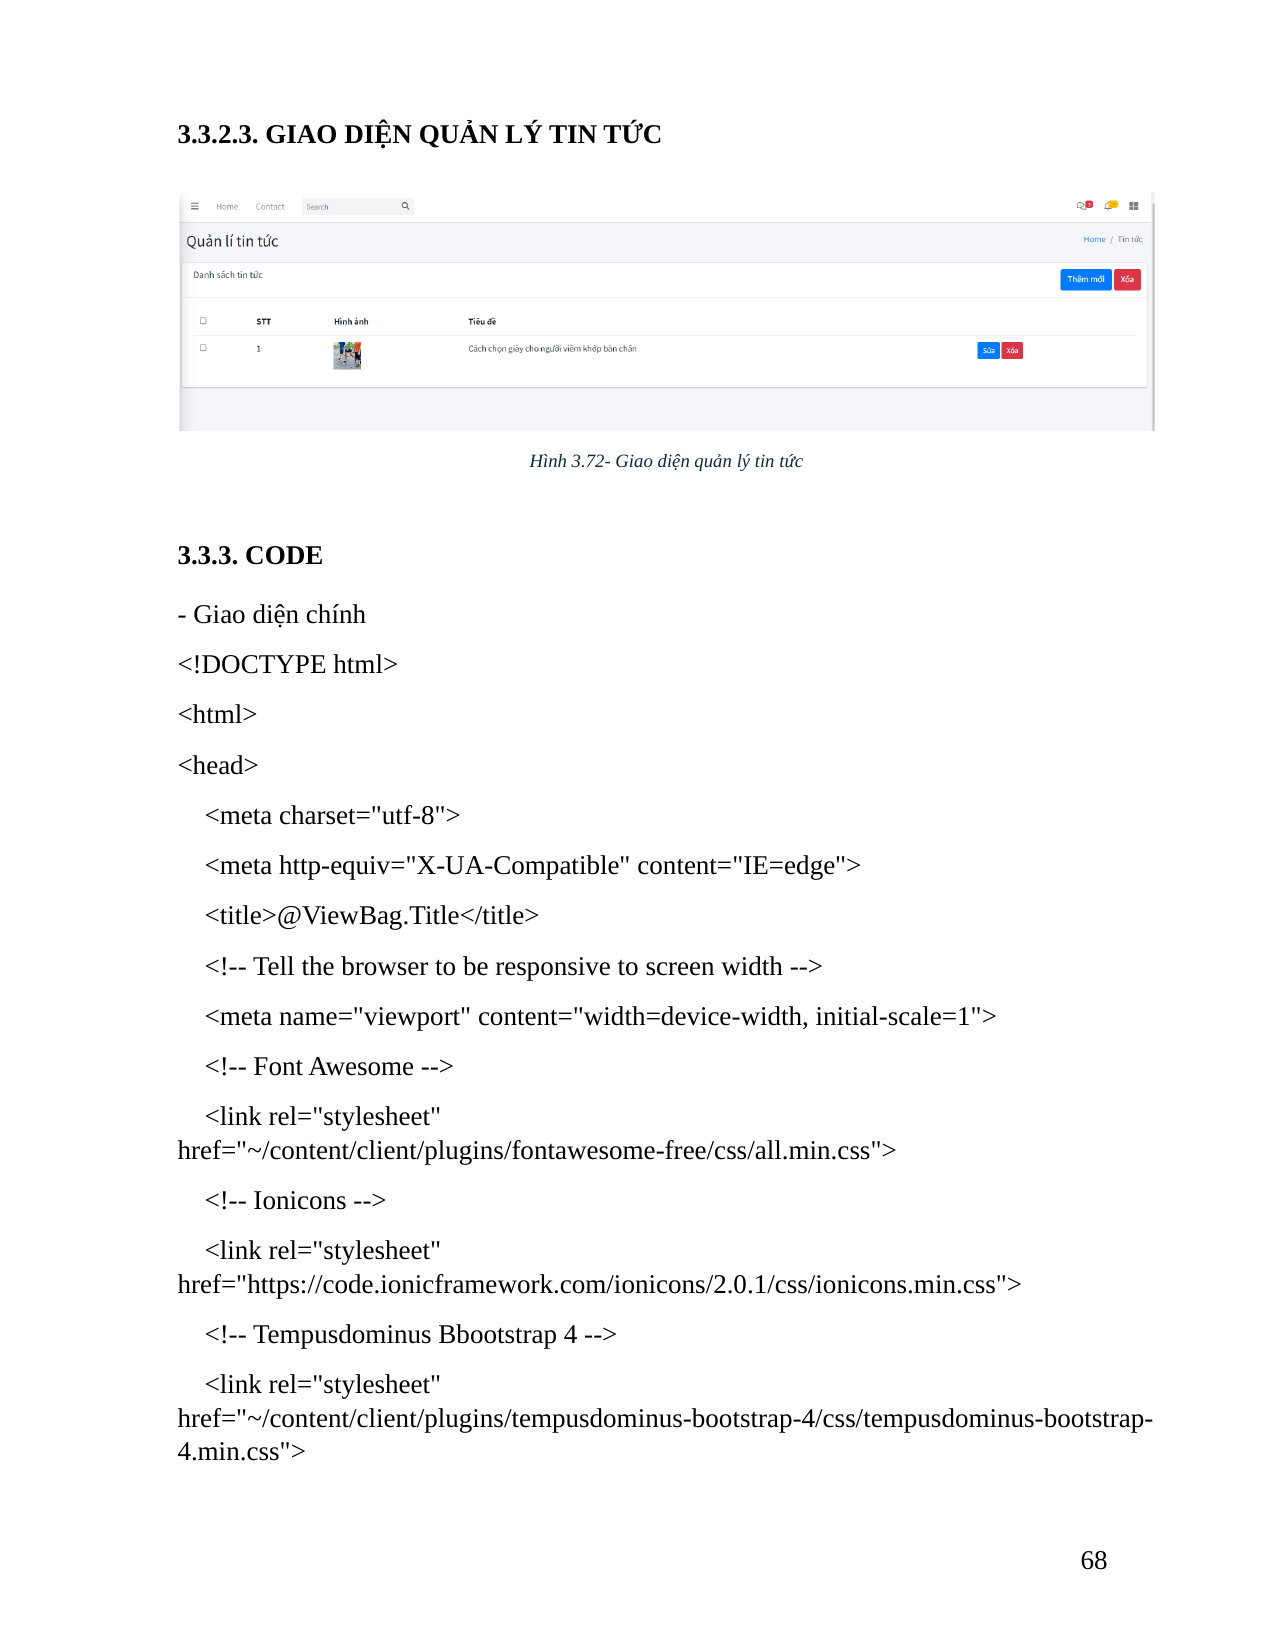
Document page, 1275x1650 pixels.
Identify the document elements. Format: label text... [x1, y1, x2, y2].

text <!DOCTYPE html> [177, 648, 1157, 679]
picture [179, 192, 1155, 431]
text - Giao diện chính [177, 598, 1157, 629]
subtitle CODE [177, 539, 1157, 570]
text <link rel="stylesheet" href="https://code.ionicframework.com/ionicons/2.0.1/css/ionicons.min.css"> [177, 1234, 1157, 1299]
text <link rel="stylesheet" href="~/content/client/plugins/tempusdominus-bootstrap-4/css/tempusdominus-bootstrap-4.min.css"> [177, 1368, 1157, 1466]
text <meta http-equiv="X-UA-Compatible" content="IE=edge"> [177, 849, 1157, 880]
text <meta charset="utf-8"> [177, 799, 1157, 830]
text <!-- Ionicons --> [177, 1184, 1157, 1215]
subtitle GIAO DIỆN QUẢN LÝ TIN TỨC [177, 118, 1157, 149]
text <!-- Tempusdominus Bbootstrap 4 --> [177, 1318, 1157, 1349]
text <!-- Font Awesome --> [177, 1050, 1157, 1081]
text <html> [177, 698, 1157, 730]
text <title>@ViewBag.Title</title> [177, 899, 1157, 931]
text <!-- Tell the browser to be responsive to screen width --> [177, 949, 1157, 981]
text <meta name="viewport" content="width=device-width, initial-scale=1"> [177, 1000, 1157, 1031]
text <link rel="stylesheet" href="~/content/client/plugins/fontawesome-free/css/all.min.css"> [177, 1100, 1157, 1165]
text <head> [177, 749, 1157, 780]
